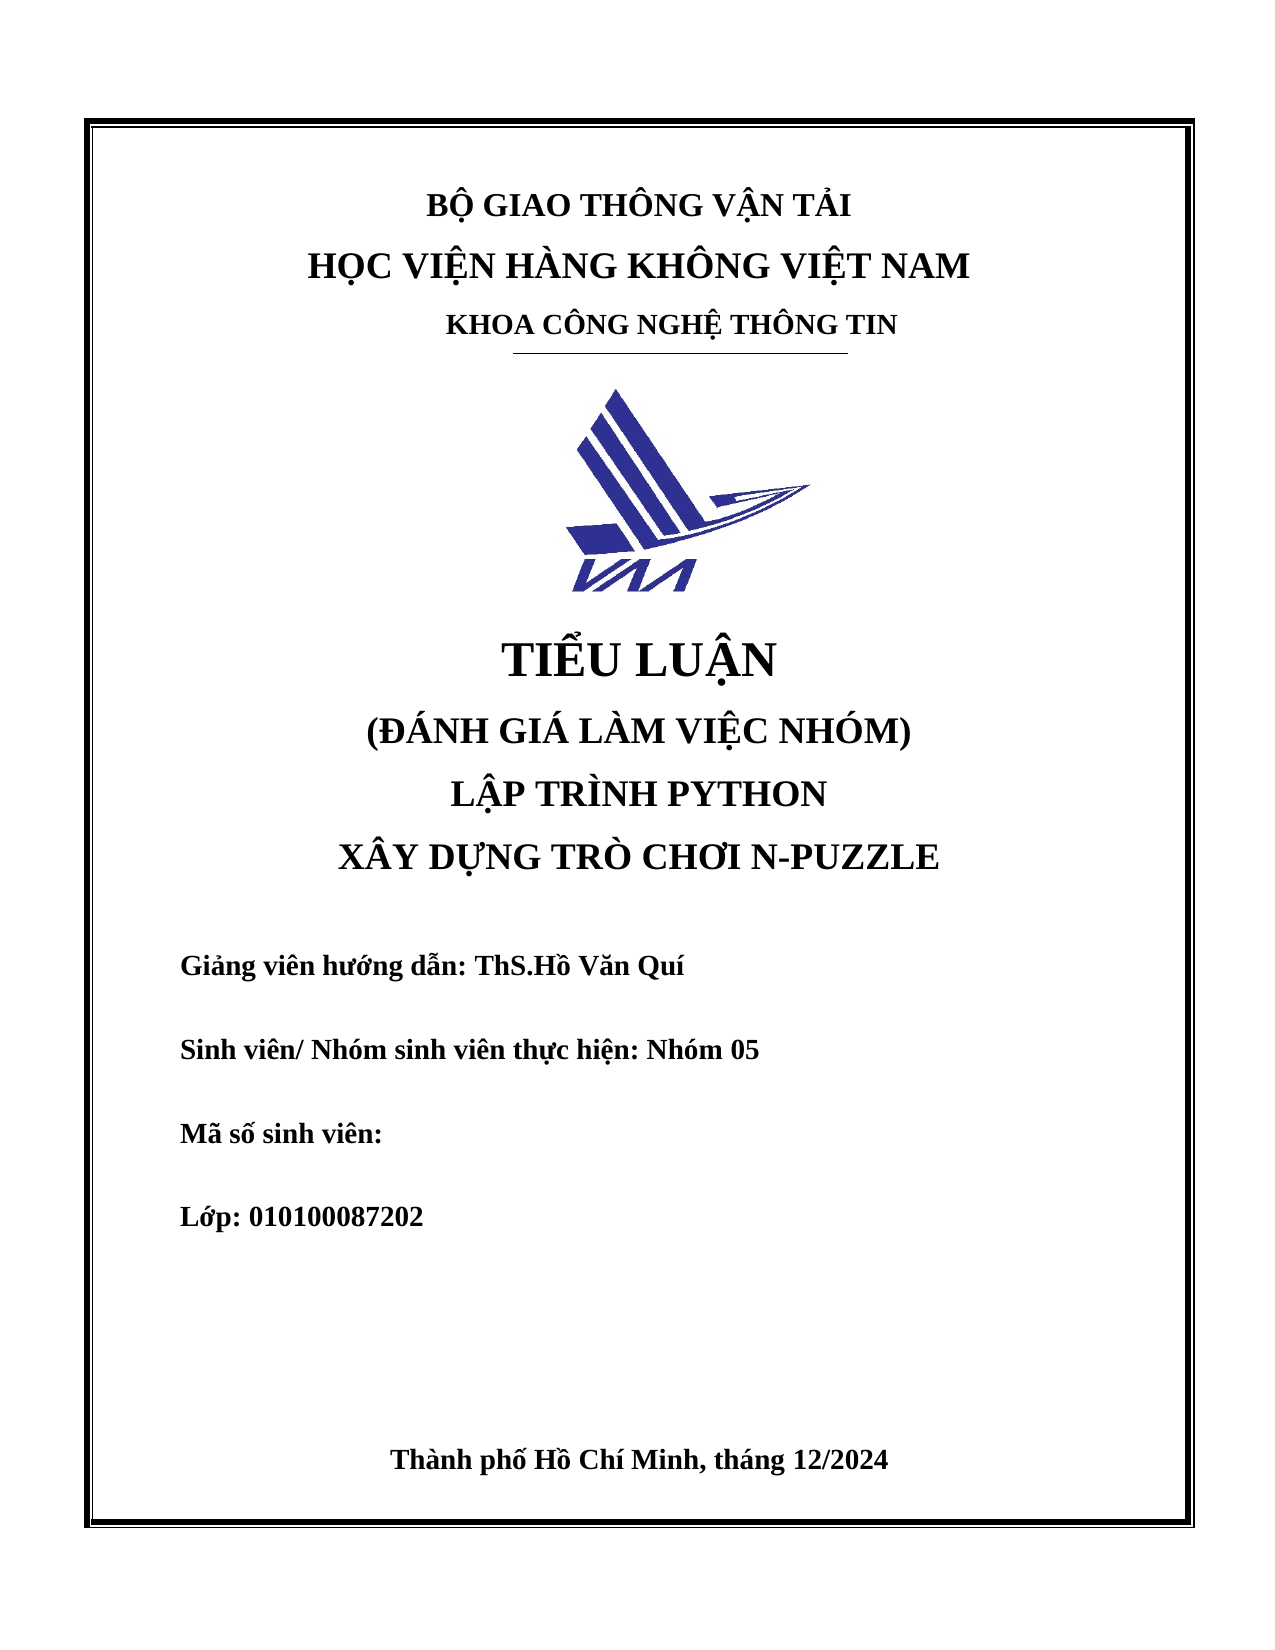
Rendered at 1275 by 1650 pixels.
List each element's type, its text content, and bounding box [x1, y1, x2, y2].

picture [556, 383, 818, 598]
table_cell BỘ GIAO THÔNG VẬN TẢI HỌC VIỆN HÀNG KHÔNG VIỆT NAM KHOA CÔNG NGHỆ THÔNG TIN TIỂU LUẬN (ĐÁNH GIÁ LÀM VIỆC NHÓM) LẬP TRÌNH PYTHON XÂY DỰNG TRÒ CHƠI N-PUZZLE Giảng viên hướng dẫn: ThS.Hồ Văn Quí Sinh viên/ Nhóm sinh viên thực hiện: Nhóm 05 Mã số sinh viên: Lớp: 010100087202 Thành phố Hồ Chí Minh, tháng 12/2024 [93, 128, 1185, 1519]
